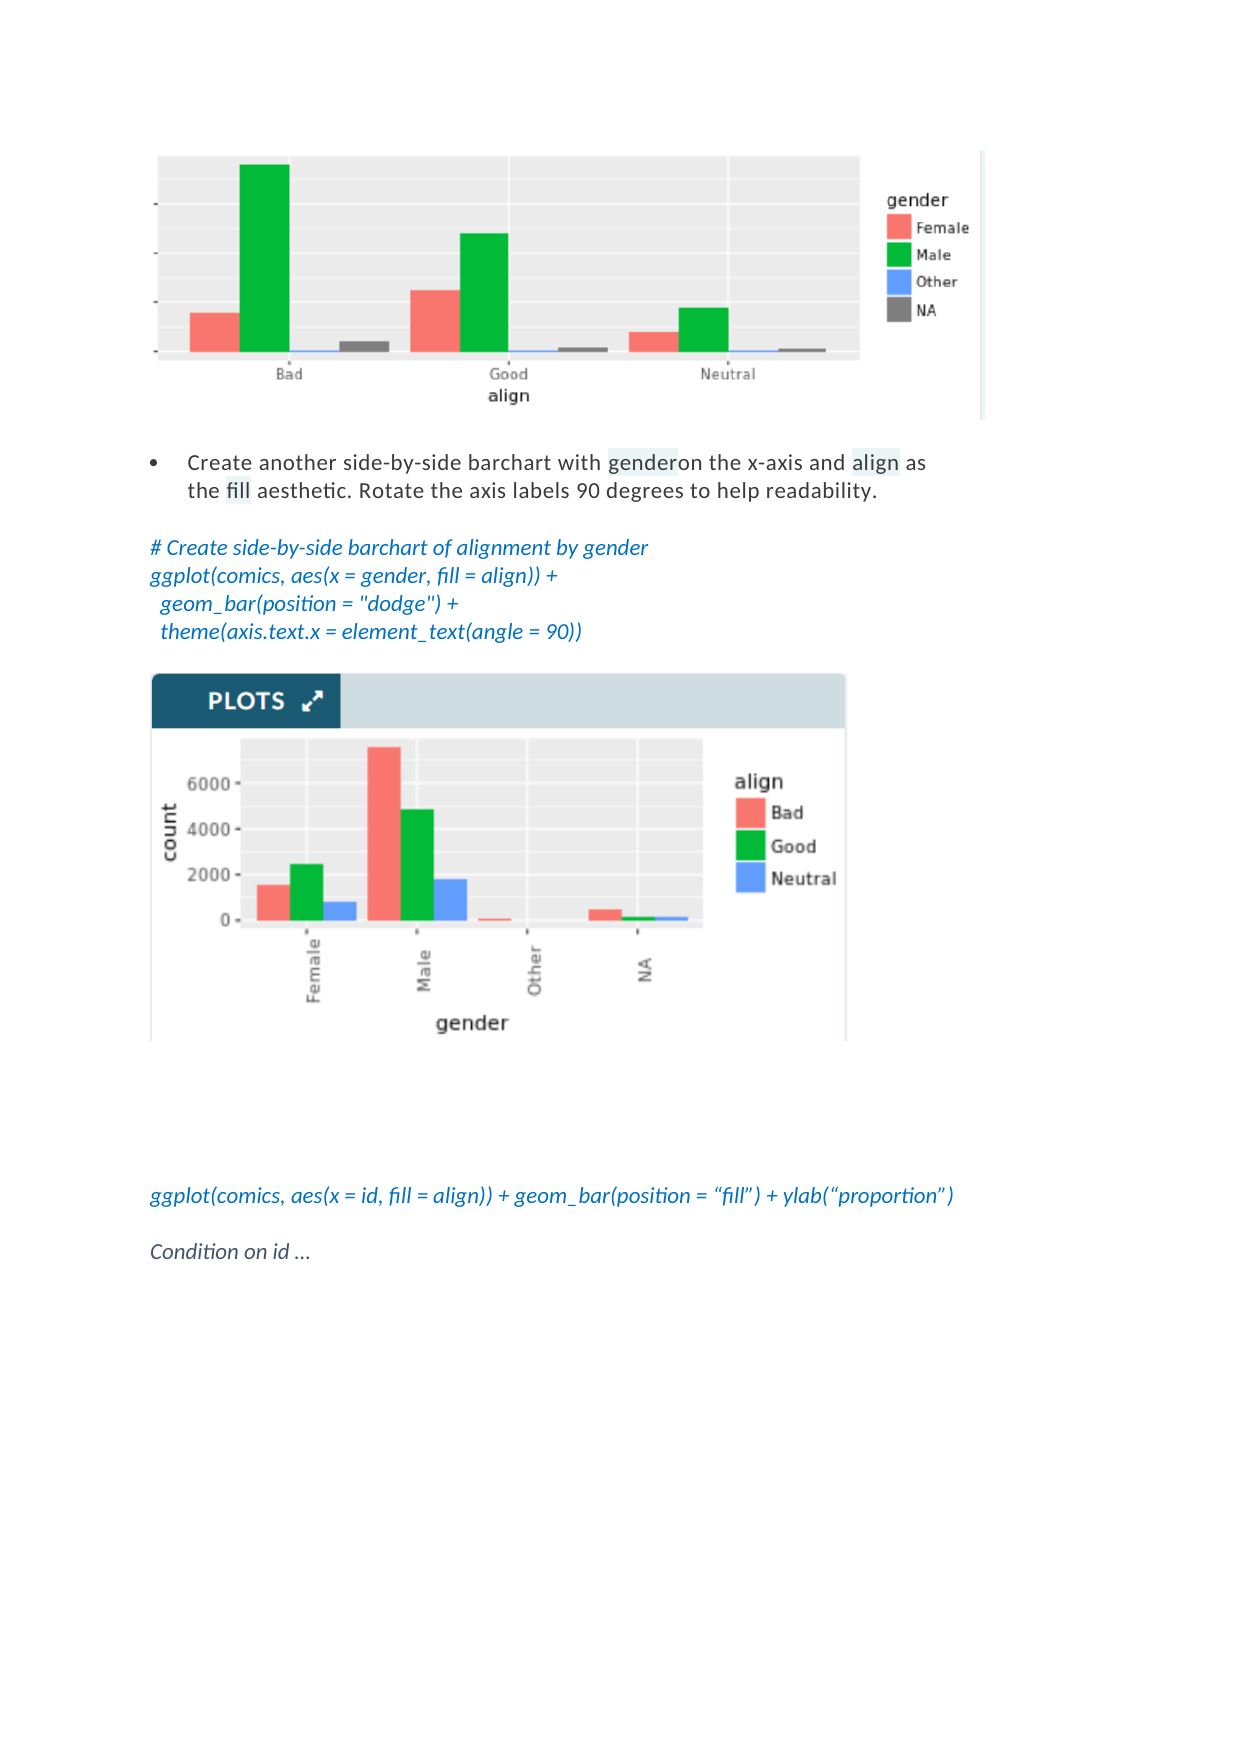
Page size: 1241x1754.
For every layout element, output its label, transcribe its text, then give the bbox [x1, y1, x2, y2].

text ggplot(comics, aes(x = id, fill = align)) + geom_bar(position = “fill”) + ylab(“proportion”) [150, 1181, 1090, 1209]
text Condition on id … [150, 1237, 1090, 1265]
picture [150, 150, 986, 420]
text # Create side-by-side barchart of alignment by gender [150, 533, 1090, 561]
text theme(axis.text.x = element_text(angle = 90)) [150, 617, 1090, 645]
picture [150, 673, 848, 1041]
list Create another side-by-side barchart with genderon the x-axis and align as the fill aesthetic. Rotate the axis labels 90 degrees to help readability. [150, 448, 1090, 504]
text geom_bar(position = "dodge") + [150, 589, 1090, 617]
text ggplot(comics, aes(x = gender, fill = align)) + [150, 561, 1090, 589]
